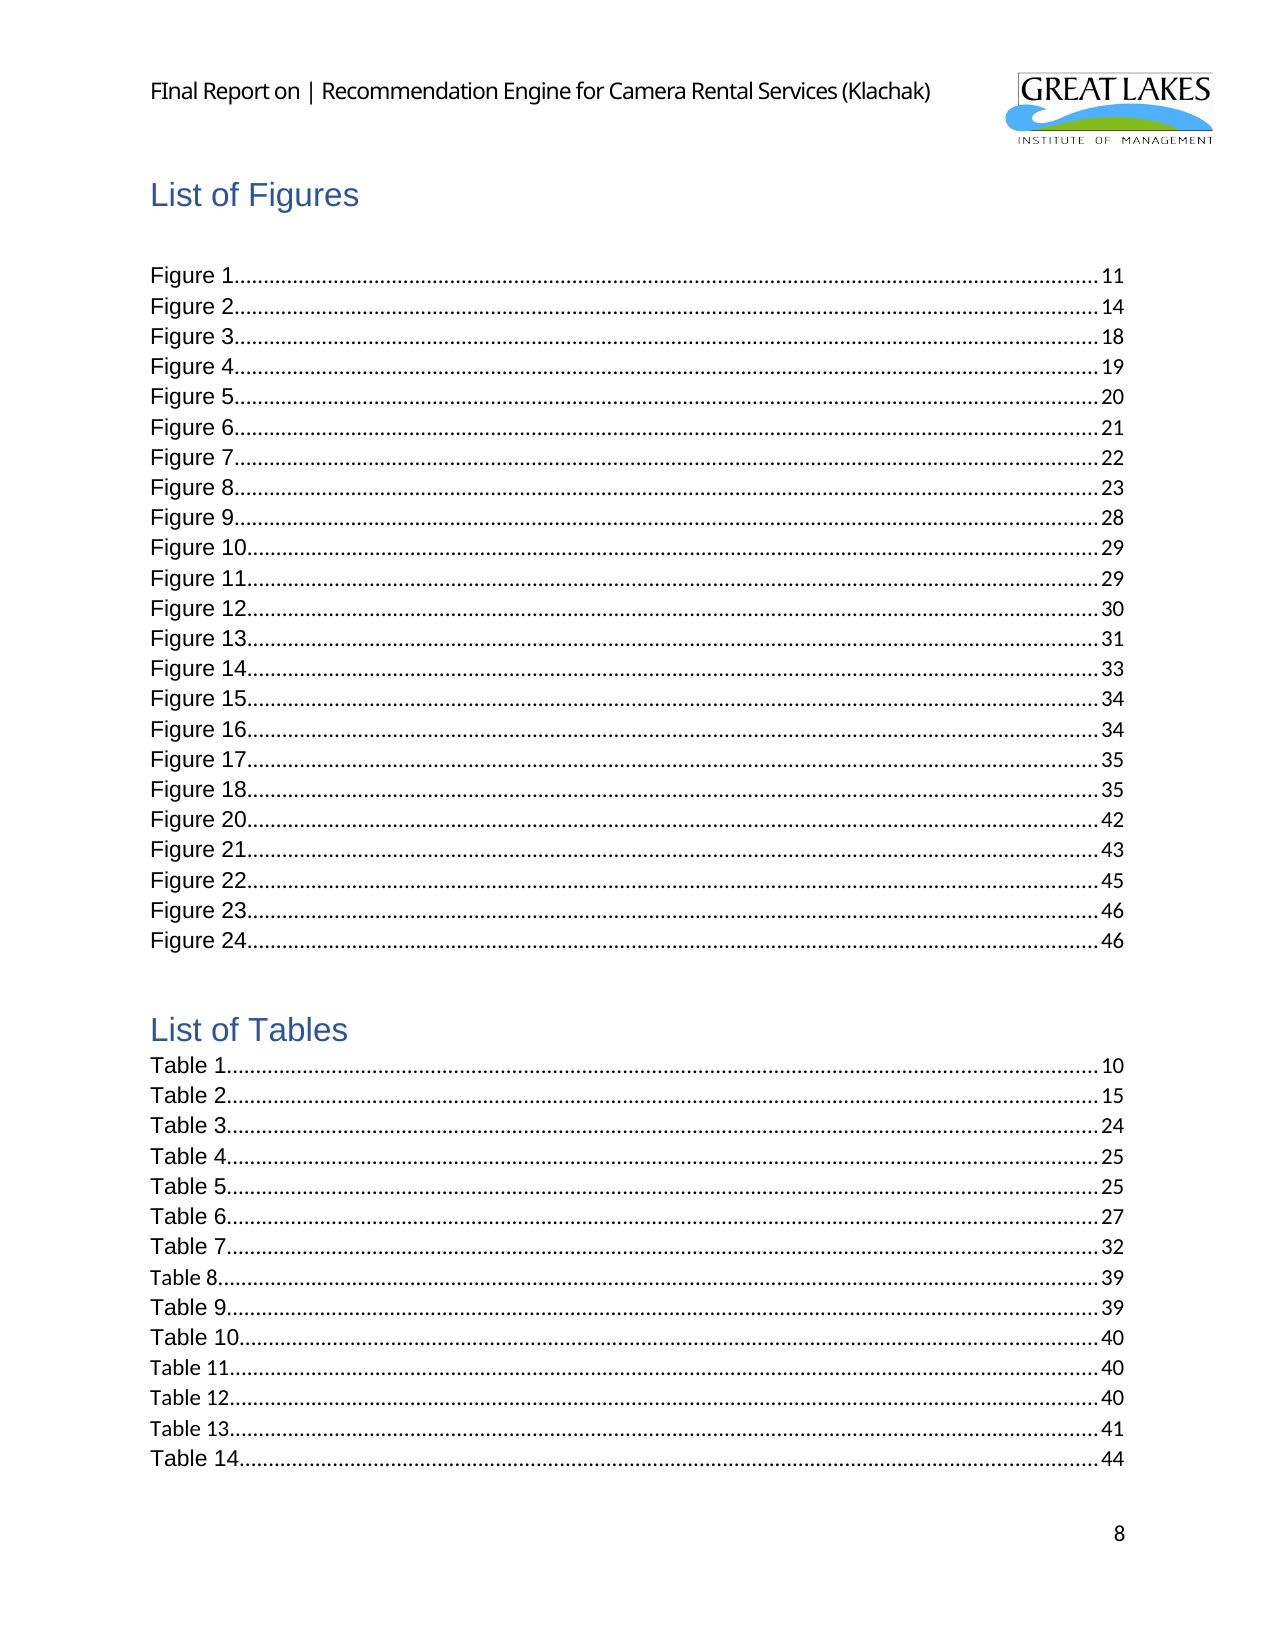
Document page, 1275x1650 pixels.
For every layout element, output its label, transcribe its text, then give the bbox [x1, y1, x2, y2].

text Figure 6 21 [150, 413, 1125, 441]
text Figure 1 11 [150, 262, 1125, 289]
text Figure 14 33 [150, 654, 1125, 682]
text Figure 22 45 [150, 866, 1125, 894]
text Table 8 39 [150, 1263, 1125, 1291]
text Figure 12 30 [150, 594, 1125, 622]
text Table 2 15 [150, 1081, 1125, 1109]
text Figure 16 34 [150, 715, 1125, 743]
text Figure 13 31 [150, 624, 1125, 652]
text Figure 15 34 [150, 684, 1125, 712]
text Figure 18 35 [150, 775, 1125, 803]
text Figure 21 43 [150, 836, 1125, 863]
text Table 6 27 [150, 1202, 1125, 1230]
text Figure 17 35 [150, 745, 1125, 773]
text Figure 4 19 [150, 352, 1125, 380]
text Figure 24 46 [150, 926, 1125, 954]
text Figure 11 29 [150, 564, 1125, 592]
text Figure 2 14 [150, 292, 1125, 320]
text Table 13 41 [150, 1414, 1125, 1442]
text Figure 20 42 [150, 805, 1125, 833]
text Figure 3 18 [150, 322, 1125, 350]
text Table 4 25 [150, 1142, 1125, 1170]
text Figure 5 20 [150, 382, 1125, 410]
text Table 5 25 [150, 1172, 1125, 1200]
text Figure 23 46 [150, 896, 1125, 924]
picture [1003, 72, 1213, 145]
text Table 10 40 [150, 1323, 1125, 1351]
text Figure 9 28 [150, 503, 1125, 531]
text Figure 7 22 [150, 443, 1125, 471]
text Table 14 44 [150, 1444, 1125, 1472]
text Table 3 24 [150, 1112, 1125, 1140]
text Table 9 39 [150, 1293, 1125, 1321]
subtitle List of Figures [150, 175, 1125, 213]
text Table 1 10 [150, 1051, 1125, 1079]
text Table 7 32 [150, 1232, 1125, 1261]
text Table 11 40 [150, 1353, 1125, 1381]
text Figure 10 29 [150, 533, 1125, 561]
text Figure 8 23 [150, 473, 1125, 501]
subtitle List of Tables [150, 1010, 1125, 1048]
text Table 12 40 [150, 1383, 1125, 1412]
